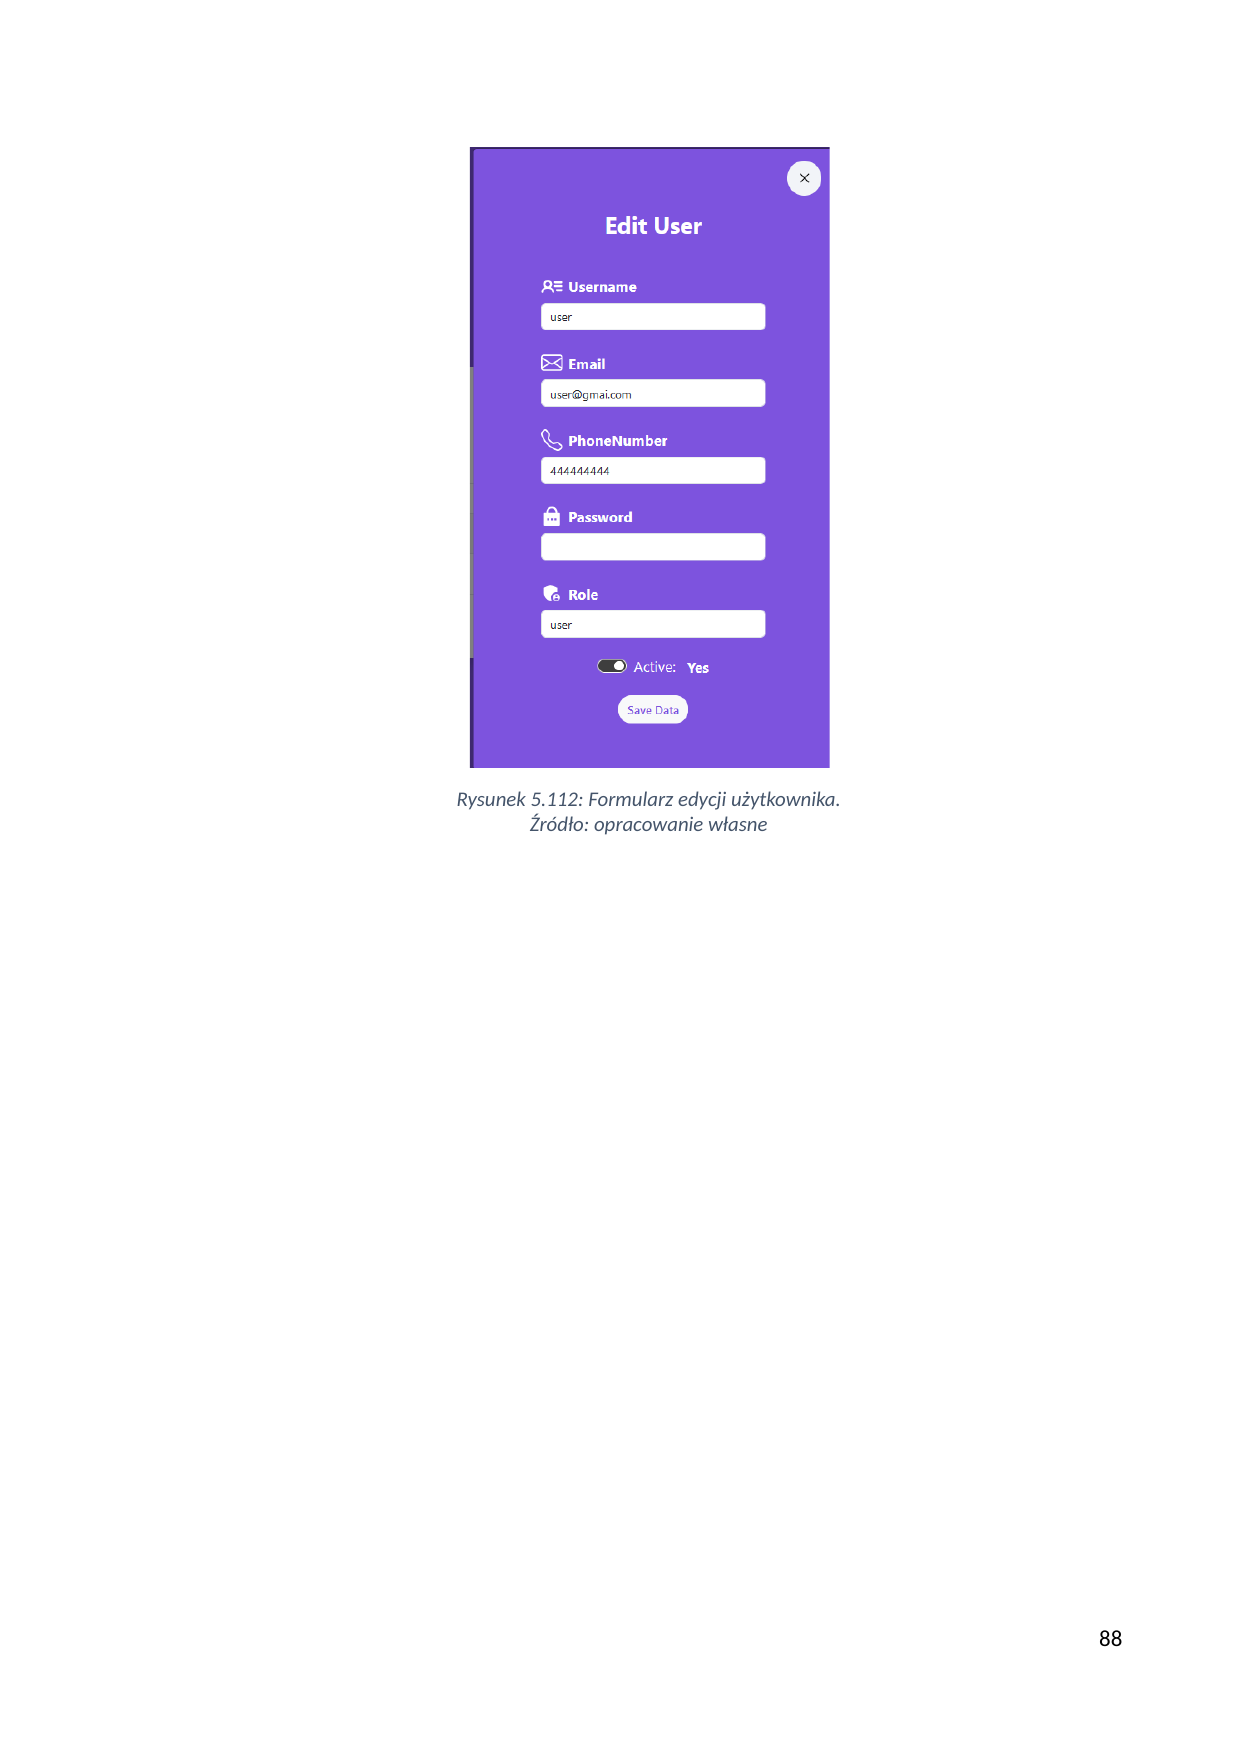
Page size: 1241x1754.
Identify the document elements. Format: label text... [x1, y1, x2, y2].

text Źródło: opracowanie własne [177, 811, 1122, 837]
picture [469, 147, 830, 768]
